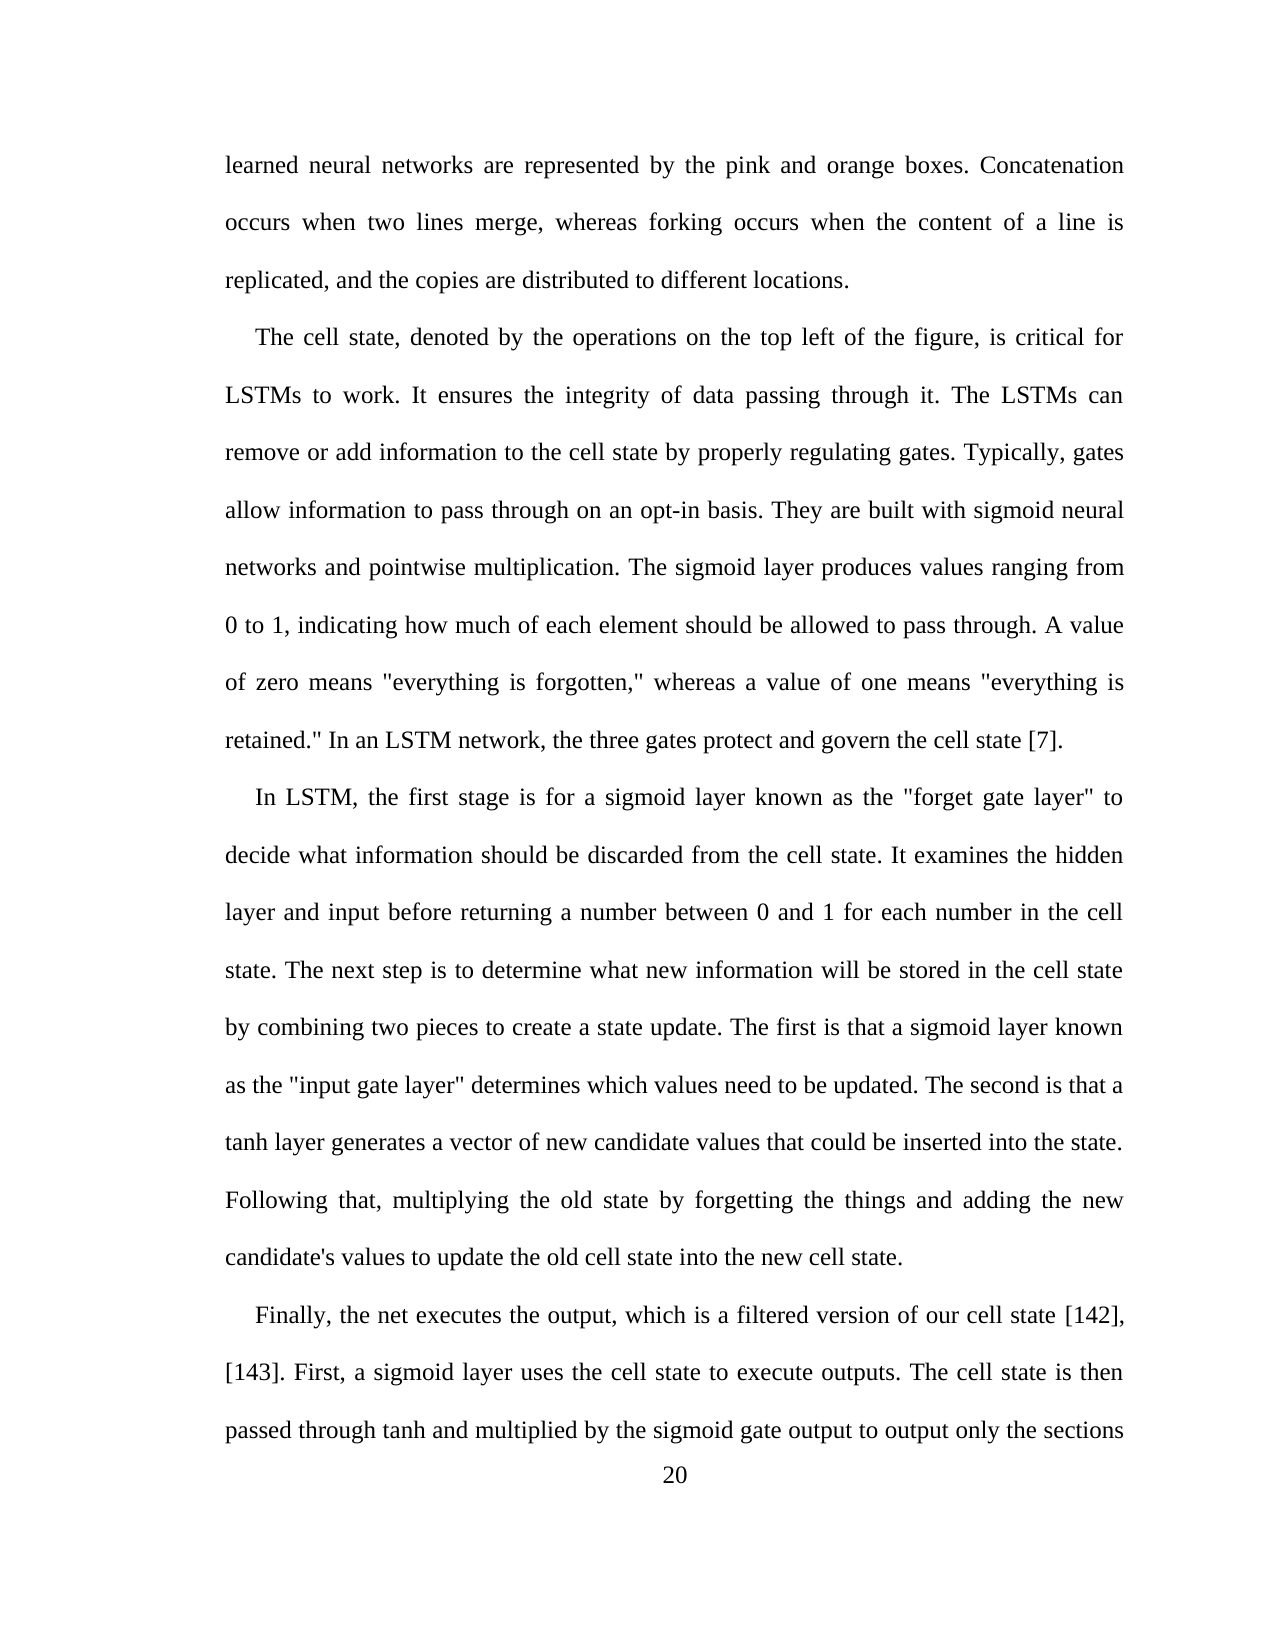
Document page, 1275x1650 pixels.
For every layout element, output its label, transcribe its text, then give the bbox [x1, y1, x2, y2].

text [225, 1300, 1125, 1444]
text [225, 150, 1125, 294]
text In LSTM, the first stage is for a sigmoid layer known as the "forget gate layer" to decide what information should be discarded from the cell state. It examines the hidden layer and input before returning a number between 0 and 1 for each number in the cell state. The next step is to determine what new information will be stored in the cell state by combining two pieces to create a state update. The first is that a sigmoid layer known as the "input gate layer" determines which values need to be updated. The second is that a tanh layer generates a vector of new candidate values that could be inserted into the state. Following that, multiplying the old state by forgetting the things and adding the new candidate's values to update the old cell state into the new cell state. [225, 782, 1125, 1271]
text The cell state, denoted by the operations on the top left of the figure, is critical for LSTMs to work. It ensures the integrity of data passing through it. The LSTMs can remove or add information to the cell state by properly regulating gates. Typically, gates allow information to pass through on an opt-in basis. They are built with sigmoid neural networks and pointwise multiplication. The sigmoid layer produces values ranging from 0 to 1, indicating how much of each element should be allowed to pass through. A value of zero means "everything is forgotten," whereas a value of one means "everything is retained." In an LSTM network, the three gates protect and govern the cell state [7]. [225, 322, 1125, 754]
